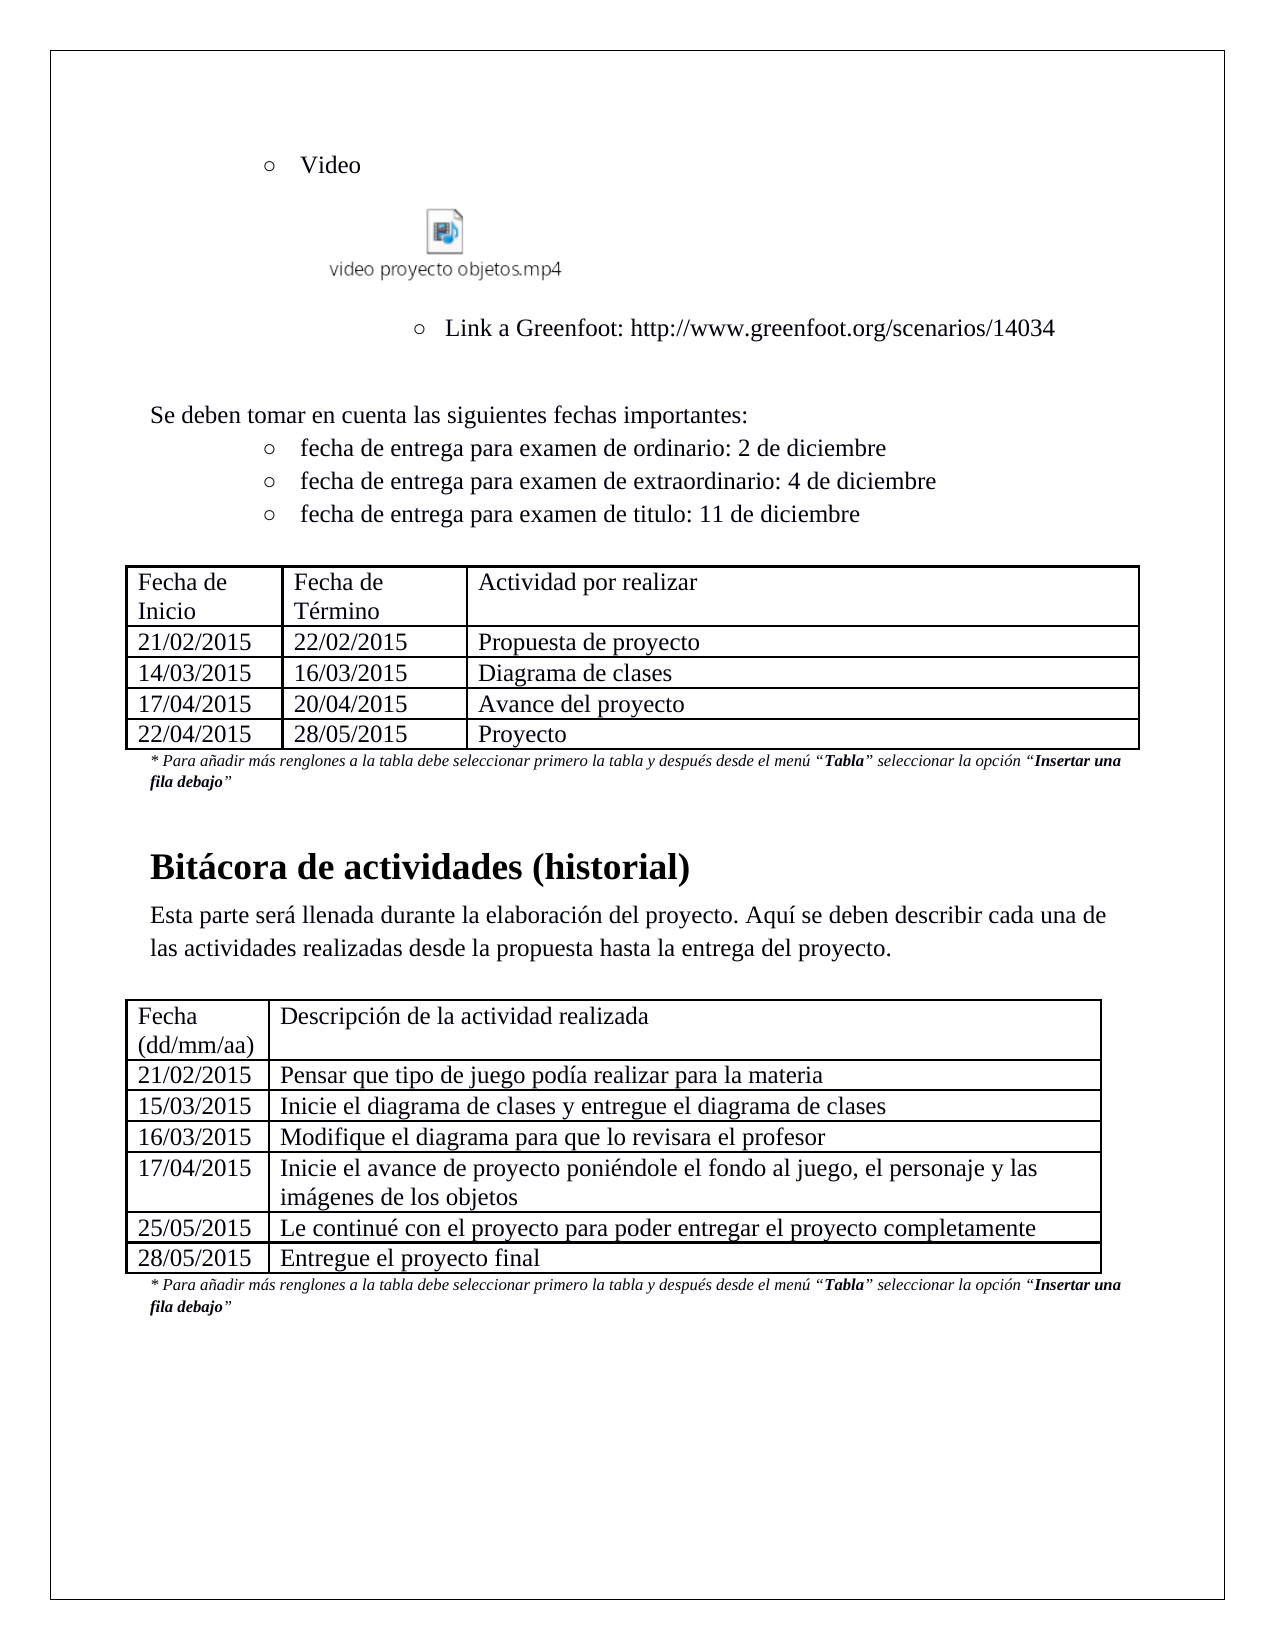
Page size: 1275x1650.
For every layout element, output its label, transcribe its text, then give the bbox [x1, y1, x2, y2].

table_header Actividad por realizar [468, 568, 1138, 625]
list fecha de entrega para examen de titulo: 11 de diciembre [262, 499, 1125, 528]
table_cell 20/04/2015 [284, 689, 466, 717]
table_cell Pensar que tipo de juego podía realizar para la materia [270, 1061, 1100, 1089]
table_cell 21/02/2015 [128, 627, 281, 656]
table_cell Le continué con el proyecto para poder entregar el proyecto completamente [270, 1213, 1100, 1241]
list fecha de entrega para examen de ordinario: 2 de diciembre [262, 433, 1125, 462]
table_cell 28/05/2015 [284, 720, 466, 748]
table_cell Proyecto [468, 720, 1138, 748]
table_cell 17/04/2015 [128, 689, 281, 717]
table_cell 16/03/2015 [128, 1122, 268, 1151]
table_cell Entregue el proyecto final [270, 1244, 1100, 1272]
table_cell 22/04/2015 [128, 720, 281, 748]
text * Para añadir más renglones a la tabla debe seleccionar primero la tabla y después desde el menú “Tabla” seleccionar la opción “Insertar una fila debajo” [150, 750, 1125, 791]
table_cell 16/03/2015 [284, 658, 466, 687]
table_header Fecha de Término [284, 568, 466, 625]
table_cell Diagrama de clases [468, 658, 1138, 687]
table_cell 17/04/2015 [128, 1153, 268, 1211]
table_cell Inicie el avance de proyecto poniéndole el fondo al juego, el personaje y las imágenes de los objetos [270, 1153, 1100, 1211]
table_cell Avance del proyecto [468, 689, 1138, 717]
text * Para añadir más renglones a la tabla debe seleccionar primero la tabla y después desde el menú “Tabla” seleccionar la opción “Insertar una fila debajo” [150, 1274, 1125, 1316]
list Bitácora de actividades (historial) [150, 844, 1125, 887]
text Esta parte será llenada durante la elaboración del proyecto. Aquí se deben describir cada una de las actividades realizadas desde la propuesta hasta la entrega del proyecto. [150, 900, 1125, 962]
table_cell 25/05/2015 [128, 1213, 268, 1241]
table_cell 28/05/2015 [128, 1244, 268, 1272]
list fecha de entrega para examen de extraordinario: 4 de diciembre [262, 466, 1125, 495]
table_header Fecha (dd/mm/aa) [128, 1001, 268, 1058]
table_cell 14/03/2015 [128, 658, 281, 687]
table_header Descripción de la actividad realizada [270, 1001, 1100, 1058]
table_cell Inicie el diagrama de clases y entregue el diagrama de clases [270, 1091, 1100, 1120]
text Se deben tomar en cuenta las siguientes fechas importantes: [150, 400, 1125, 429]
table_cell Propuesta de proyecto [468, 627, 1138, 656]
table_cell Modifique el diagrama para que lo revisara el profesor [270, 1122, 1100, 1151]
table_cell 21/02/2015 [128, 1061, 268, 1089]
table_header Fecha de Inicio [128, 568, 281, 625]
list Video [262, 150, 1125, 179]
table_cell 22/02/2015 [284, 627, 466, 656]
list Link a Greenfoot: http://www.greenfoot.org/scenarios/14034 [300, 313, 1125, 342]
table_cell 15/03/2015 [128, 1091, 268, 1120]
